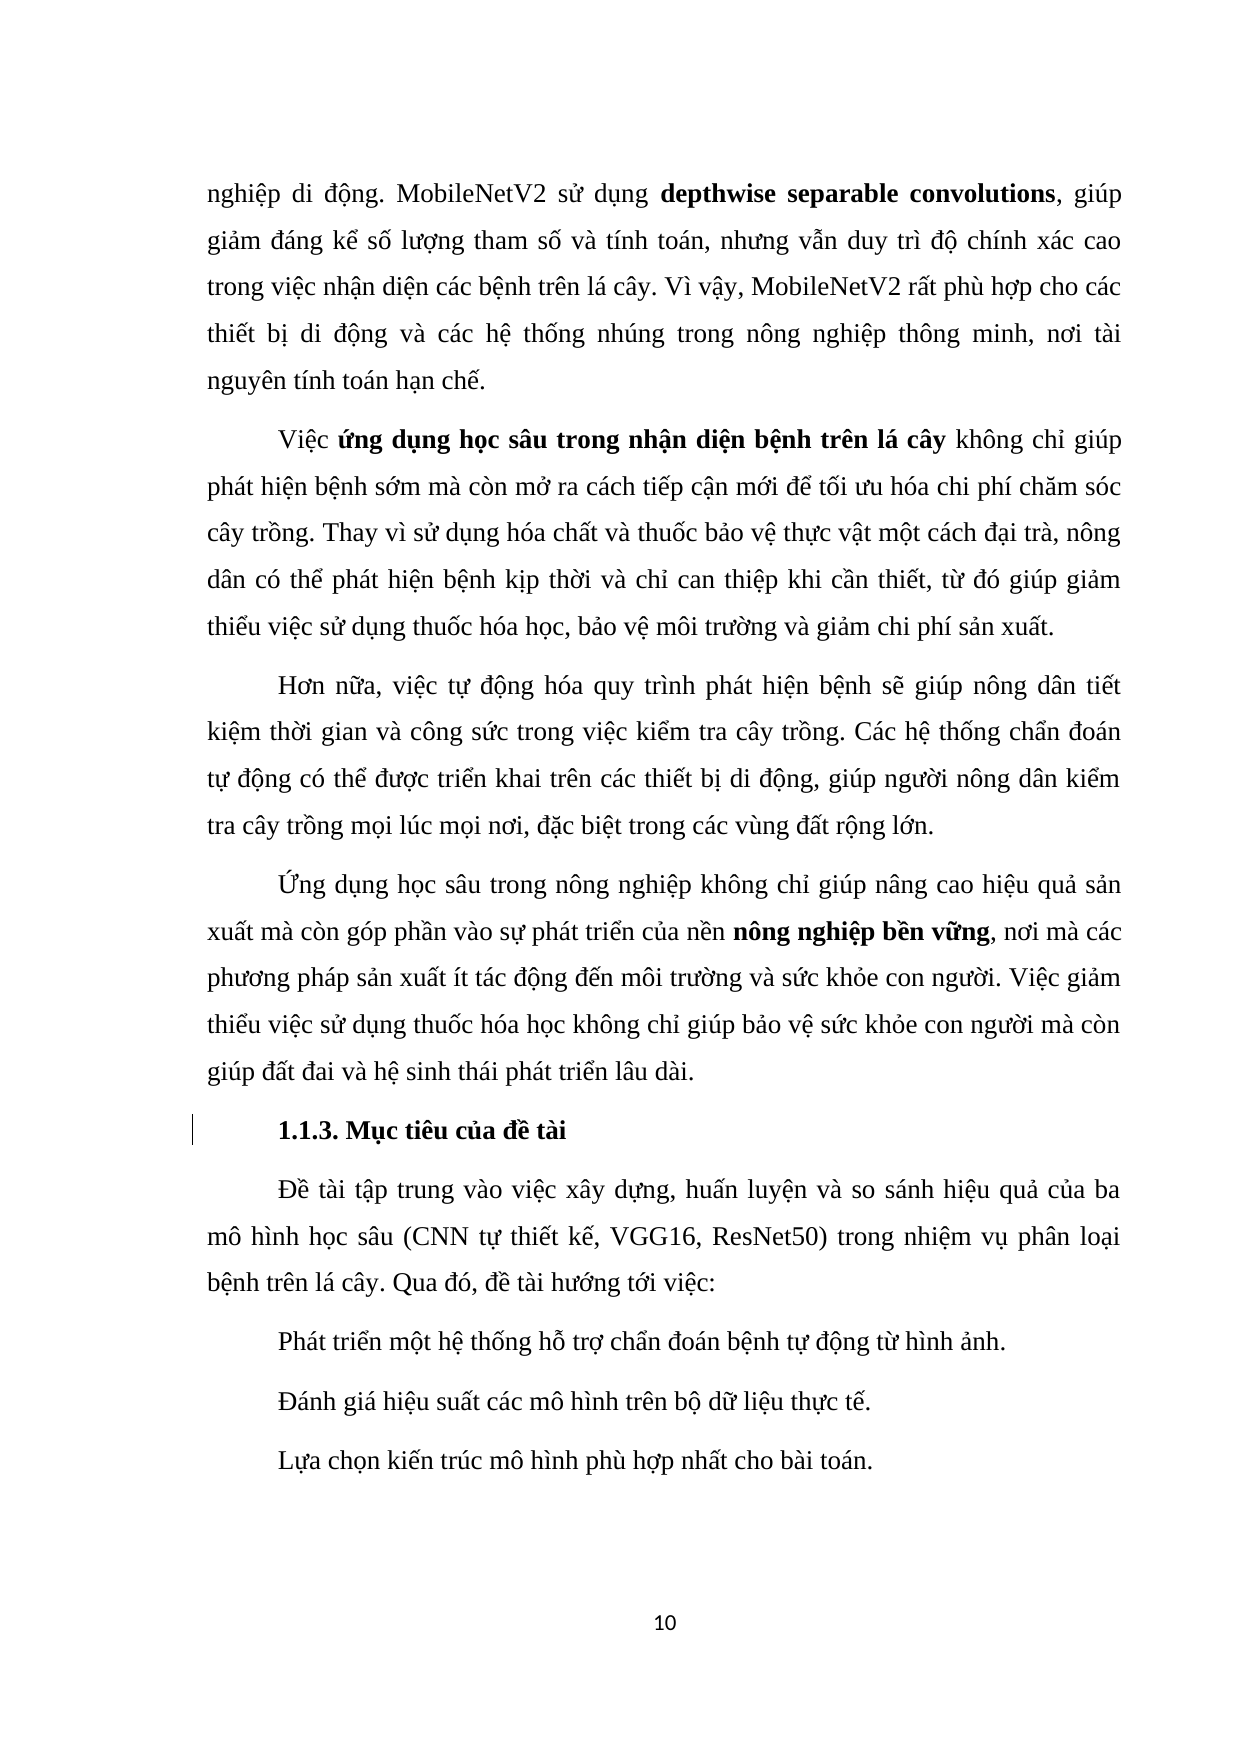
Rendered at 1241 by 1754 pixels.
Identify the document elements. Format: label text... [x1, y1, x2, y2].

text Việc ứng dụng học sâu trong nhận diện bệnh trên lá cây không chỉ giúp phát hiện bệnh sớm mà còn mở ra cách tiếp cận mới để tối ưu hóa chi phí chăm sóc cây trồng. Thay vì sử dụng hóa chất và thuốc bảo vệ thực vật một cách đại trà, nông dân có thể phát hiện bệnh kịp thời và chỉ can thiệp khi cần thiết, từ đó giúp giảm thiểu việc sử dụng thuốc hóa học, bảo vệ môi trường và giảm chi phí sản xuất. [207, 423, 1122, 641]
text Phát triển một hệ thống hỗ trợ chẩn đoán bệnh tự động từ hình ảnh. [207, 1326, 1122, 1357]
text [207, 177, 1122, 395]
text Đề tài tập trung vào việc xây dựng, huấn luyện và so sánh hiệu quả của ba mô hình học sâu (CNN tự thiết kế, VGG16, ResNet50) trong nhiệm vụ phân loại bệnh trên lá cây. Qua đó, đề tài hướng tới việc: [207, 1173, 1122, 1297]
text Lựa chọn kiến trúc mô hình phù hợp nhất cho bài toán. [207, 1444, 1122, 1475]
text 1.1.3. Mục tiêu của đề tài [207, 1114, 1122, 1145]
text Hơn nữa, việc tự động hóa quy trình phát hiện bệnh sẽ giúp nông dân tiết kiệm thời gian và công sức trong việc kiểm tra cây trồng. Các hệ thống chẩn đoán tự động có thể được triển khai trên các thiết bị di động, giúp người nông dân kiểm tra cây trồng mọi lúc mọi nơi, đặc biệt trong các vùng đất rộng lớn. [207, 669, 1122, 840]
text Đánh giá hiệu suất các mô hình trên bộ dữ liệu thực tế. [207, 1385, 1122, 1416]
text Ứng dụng học sâu trong nông nghiệp không chỉ giúp nâng cao hiệu quả sản xuất mà còn góp phần vào sự phát triển của nền nông nghiệp bền vững, nơi mà các phương pháp sản xuất ít tác động đến môi trường và sức khỏe con người. Việc giảm thiểu việc sử dụng thuốc hóa học không chỉ giúp bảo vệ sức khỏe con người mà còn giúp đất đai và hệ sinh thái phát triển lâu dài. [207, 868, 1122, 1086]
